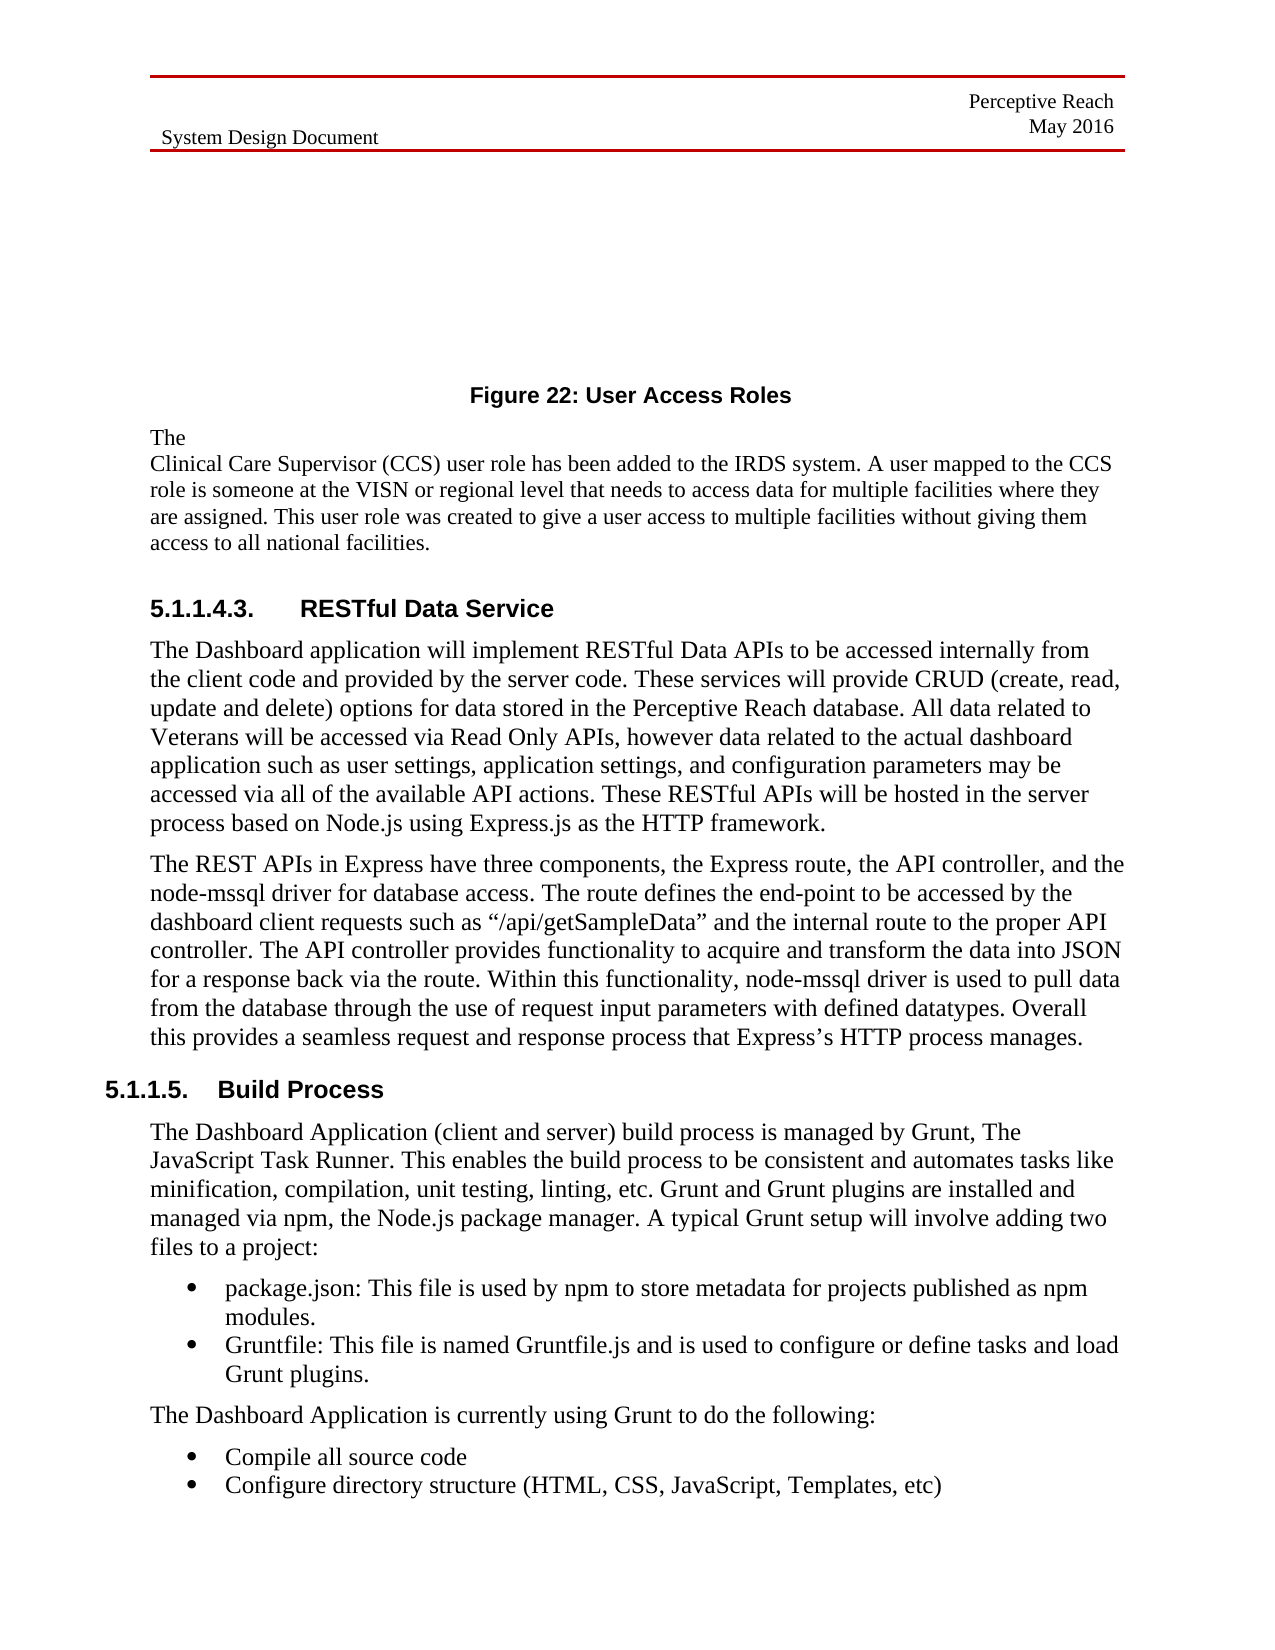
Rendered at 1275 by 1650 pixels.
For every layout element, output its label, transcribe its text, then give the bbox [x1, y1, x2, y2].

list package.json: This file is used by npm to store metadata for projects published as npm modules. [187, 1273, 1125, 1331]
text The REST APIs in Express have three components, the Express route, the API controller, and the node-mssql driver for database access. The route defines the end-point to be accessed by the dashboard client requests such as “/api/getSampleData” and the internal route to the proper API controller. The API controller provides functionality to acquire and transform the data into JSON for a response back via the route. Within this functionality, node-mssql driver is used to pull data from the database through the use of request input parameters with defined datatypes. Overall this provides a seamless request and response process that Express’s HTTP process manages. [150, 849, 1125, 1051]
list Configure directory structure (HTML, CSS, JavaScript, Templates, etc) [187, 1471, 1125, 1499]
text The Dashboard Application (client and server) build process is managed by Grunt, The JavaScript Task Runner. This enables the build process to be consistent and automates tasks like minification, compilation, unit testing, linting, etc. Grunt and Grunt plugins are installed and managed via npm, the Node.js package manager. A typical Grunt setup will involve adding two files to a project: [150, 1117, 1125, 1261]
list Gruntfile: This file is named Gruntfile.js and is used to configure or define tasks and load Grunt plugins. [187, 1331, 1125, 1388]
text The Clinical Care Supervisor (CCS) user role has been added to the IRDS system. A user mapped to the CCS role is someone at the VISN or regional level that needs to access data for multiple facilities where they are assigned. This user role was created to give a user access to multiple facilities without giving them access to all national facilities. [150, 424, 1125, 555]
subtitle Build Process [105, 1076, 1125, 1104]
text The Dashboard application will implement RESTful Data APIs to be accessed internally from the client code and provided by the server code. These services will provide CRUD (create, read, update and delete) options for data stored in the Perceptive Reach database. All data related to Veterans will be accessed via Read Only APIs, however data related to the actual dashboard application such as user settings, application settings, and configuration parameters may be accessed via all of the available API actions. These RESTful APIs will be hosted in the server process based on Node.js using Express.js as the HTTP framework. [150, 636, 1125, 837]
text The Dashboard Application is currently using Grunt to do the following: [150, 1401, 1125, 1429]
subtitle RESTful Data Service [150, 594, 1125, 623]
list Compile all source code [187, 1442, 1125, 1471]
